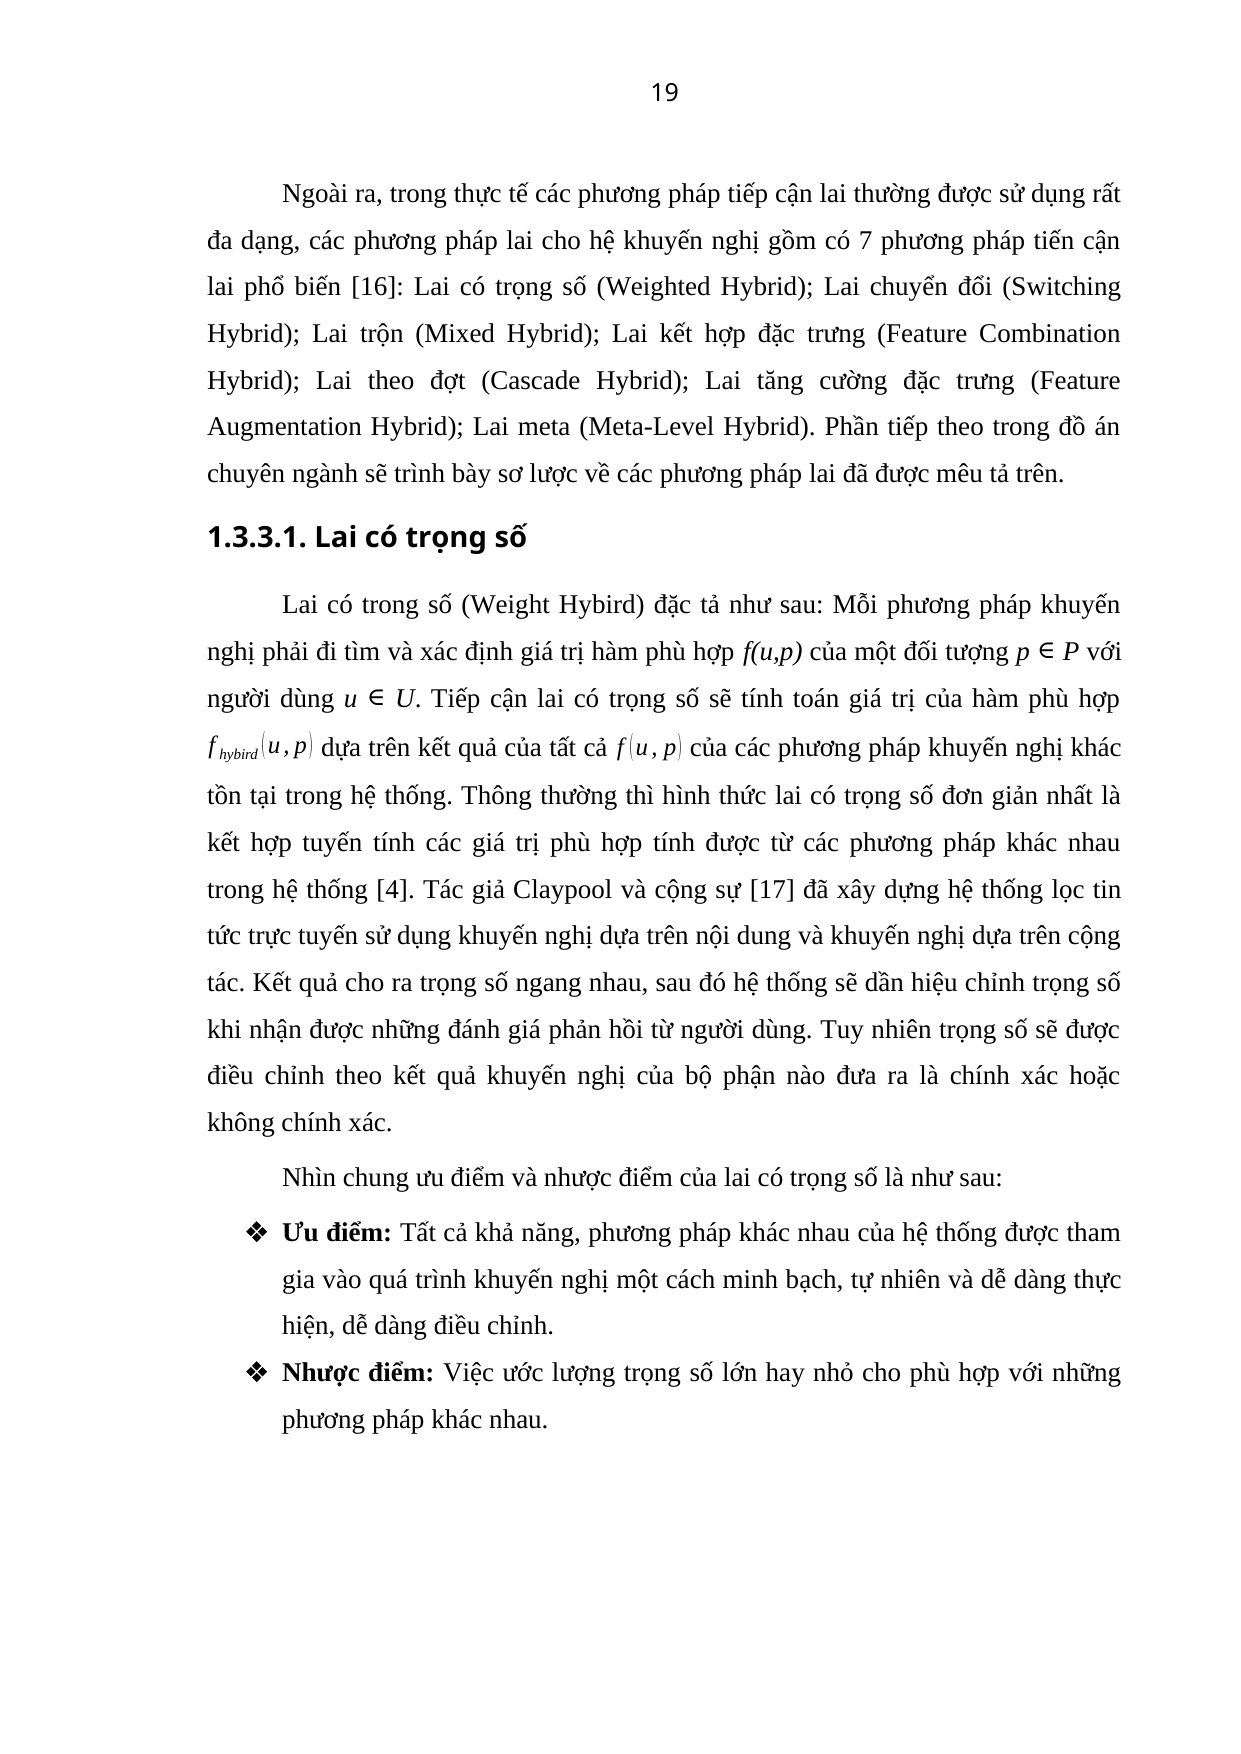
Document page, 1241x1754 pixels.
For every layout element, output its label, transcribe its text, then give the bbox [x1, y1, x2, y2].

text Nhìn chung ưu điểm và nhược điểm của lai có trọng số là như sau: [207, 1161, 1122, 1192]
text Lai có trong số (Weight Hybird) đặc tả như sau: Mỗi phương pháp khuyến nghị phải đi tìm và xác định giá trị hàm phù hợp f(u,p) của một đối tượng p P với người dùng u U. Tiếp cận lai có trọng số sẽ tính toán giá trị của hàm phù hợp dựa trên kết quả của tất cả của các phương pháp khuyến nghị khác tồn tại trong hệ thống. Thông thường thì hình thức lai có trọng số đơn giản nhất là kết hợp tuyến tính các giá trị phù hợp tính được từ các phương pháp khác nhau trong hệ thống . Tác giả Claypool và cộng sự đã xây dựng hệ thống lọc tin tức trực tuyến sử dụng khuyến nghị dựa trên nội dung và khuyến nghị dựa trên cộng tác. Kết quả cho ra trọng số ngang nhau, sau đó hệ thống sẽ dần hiệu chỉnh trọng số khi nhận được những đánh giá phản hồi từ người dùng. Tuy nhiên trọng số sẽ được điều chỉnh theo kết quả khuyến nghị của bộ phận nào đưa ra là chính xác hoặc không chính xác. [207, 588, 1122, 1137]
list Ưu điểm: Tất cả khả năng, phương pháp khác nhau của hệ thống được tham gia vào quá trình khuyến nghị một cách minh bạch, tự nhiên và dễ dàng thực hiện, dễ dàng điều chỉnh. [244, 1216, 1122, 1341]
subtitle 1.3.3.1. Lai có trọng số [207, 516, 1122, 556]
list Nhược điểm: Việc ước lượng trọng số lớn hay nhỏ cho phù hợp với những phương pháp khác nhau. [244, 1356, 1122, 1434]
text Ngoài ra, trong thực tế các phương pháp tiếp cận lai thường được sử dụng rất đa dạng, các phương pháp lai cho hệ khuyến nghị gồm có 7 phương pháp tiến cận lai phổ biến : Lai có trọng số (Weighted Hybrid); Lai chuyển đổi (Switching Hybrid); Lai trộn (Mixed Hybrid); Lai kết hợp đặc trưng (Feature Combination Hybrid); Lai theo đợt (Cascade Hybrid); Lai tăng cường đặc trưng (Feature Augmentation Hybrid); Lai meta (Meta-Level Hybrid). Phần tiếp theo trong đồ án chuyên ngành sẽ trình bày sơ lược về các phương pháp lai đã được mêu tả trên. [207, 177, 1122, 488]
